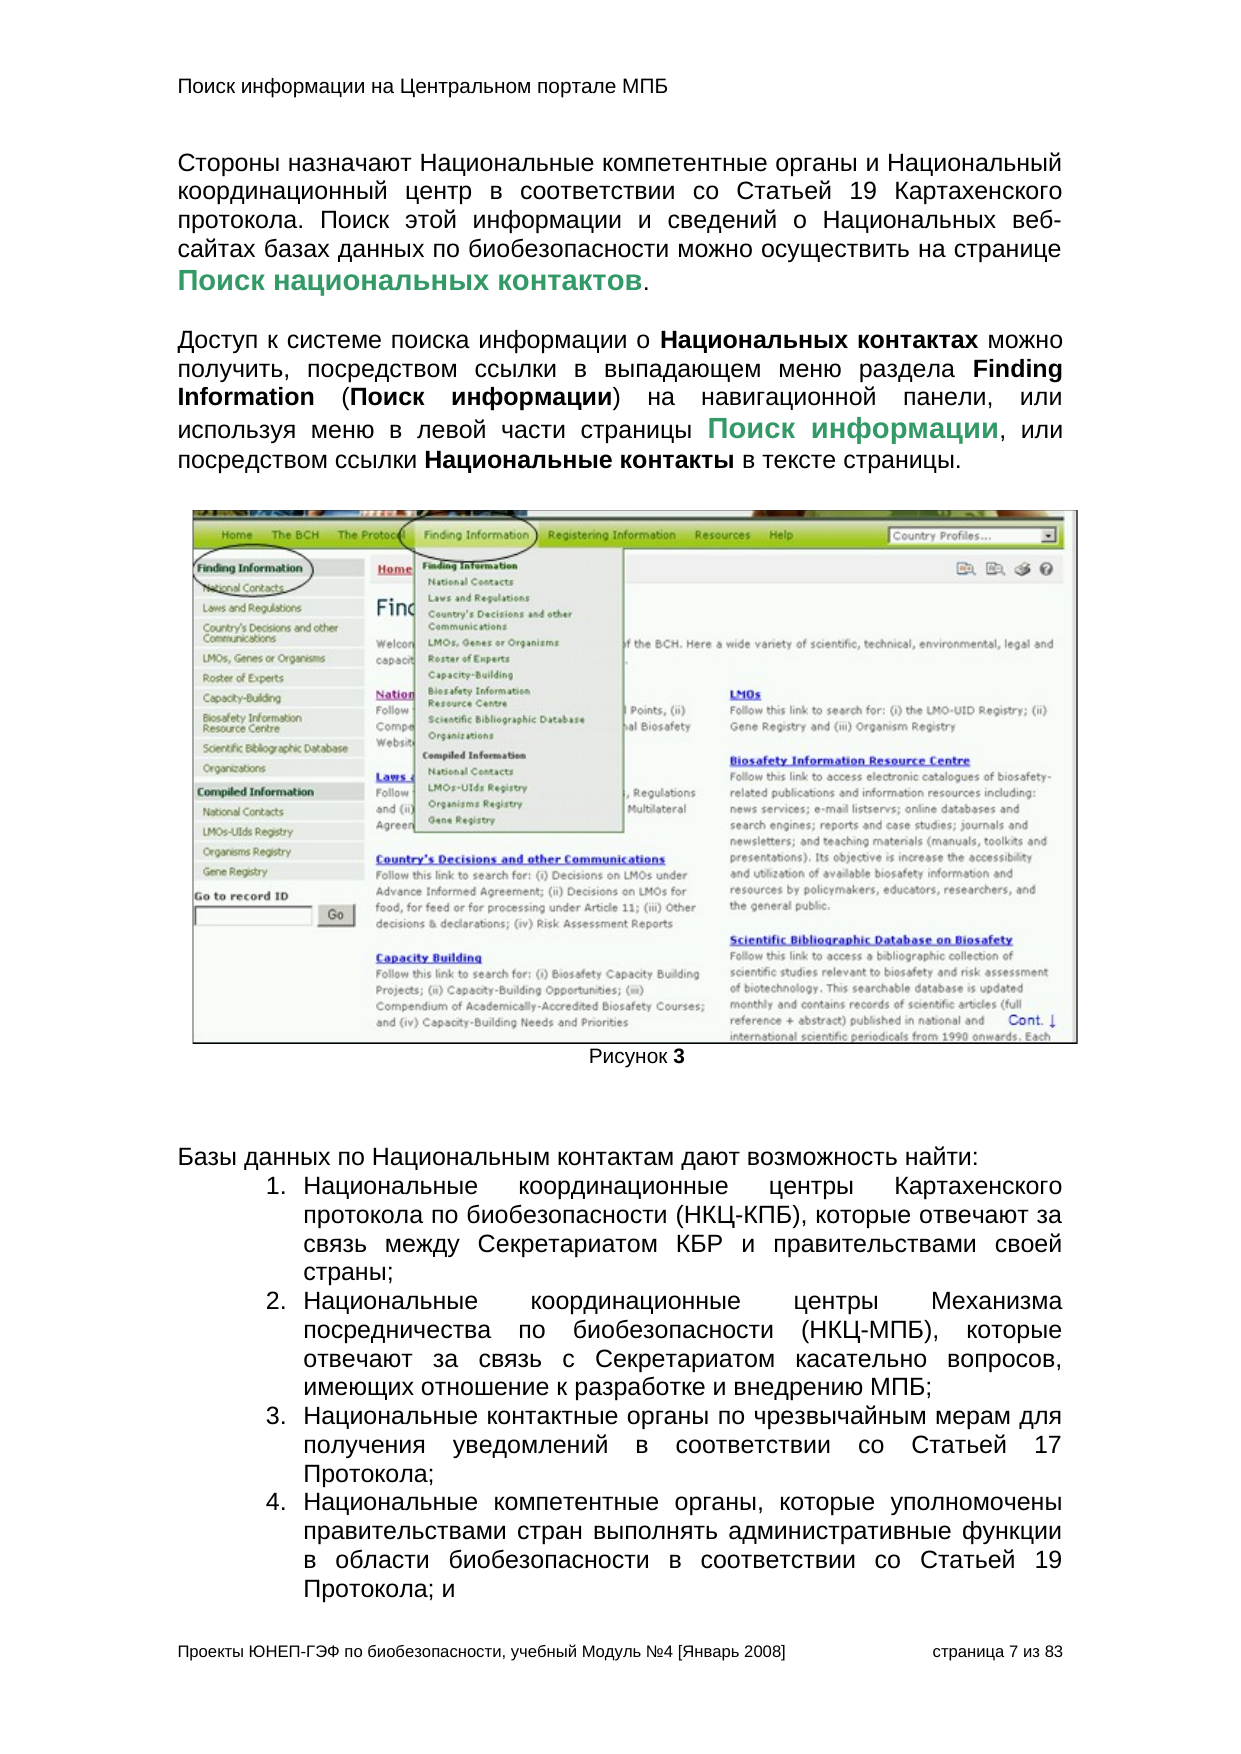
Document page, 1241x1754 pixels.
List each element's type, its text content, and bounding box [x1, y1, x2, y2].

list Национальные контактные органы по чрезвычайным мерам для получения уведомлений в соответствии со Статьей 17 Протокола; [266, 1401, 1063, 1487]
text Доступ к системе поиска информации о Национальных контактах можно получить, посредством ссылки в выпадающем меню раздела Finding Information (Поиск информации) на навигационной панели, или используя меню в левой части страницы Поиск информации, или посредством ссылки Национальные контакты в тексте страницы. [177, 325, 1063, 473]
picture [192, 509, 1078, 1044]
list Национальные координационные центры Механизма посредничества по биобезопасности (НКЦ-МПБ), которые отвечают за связь с Секретариатом касательно вопросов, имеющих отношение к разработке и внедрению МПБ; [266, 1286, 1063, 1401]
text Базы данных по Национальным контактам дают возможность найти: [177, 1142, 1063, 1171]
text Стороны назначают Национальные компетентные органы и Национальный координационный центр в соответствии со Статьей 19 Картахенского протокола. Поиск этой информации и сведений о Национальных веб-сайтах базах данных по биобезопасности можно осуществить на странице Поиск национальных контактов. [177, 148, 1063, 296]
list Национальные координационные центры Картахенского протокола по биобезопасности (НКЦ-КПБ), которые отвечают за связь между Секретариатом КБР и правительствами своей страны; [266, 1171, 1063, 1286]
list Национальные компетентные органы, которые уполномочены правительствами стран выполнять административные функции в области биобезопасности в соответствии со Статьей 19 Протокола; и [266, 1487, 1063, 1602]
